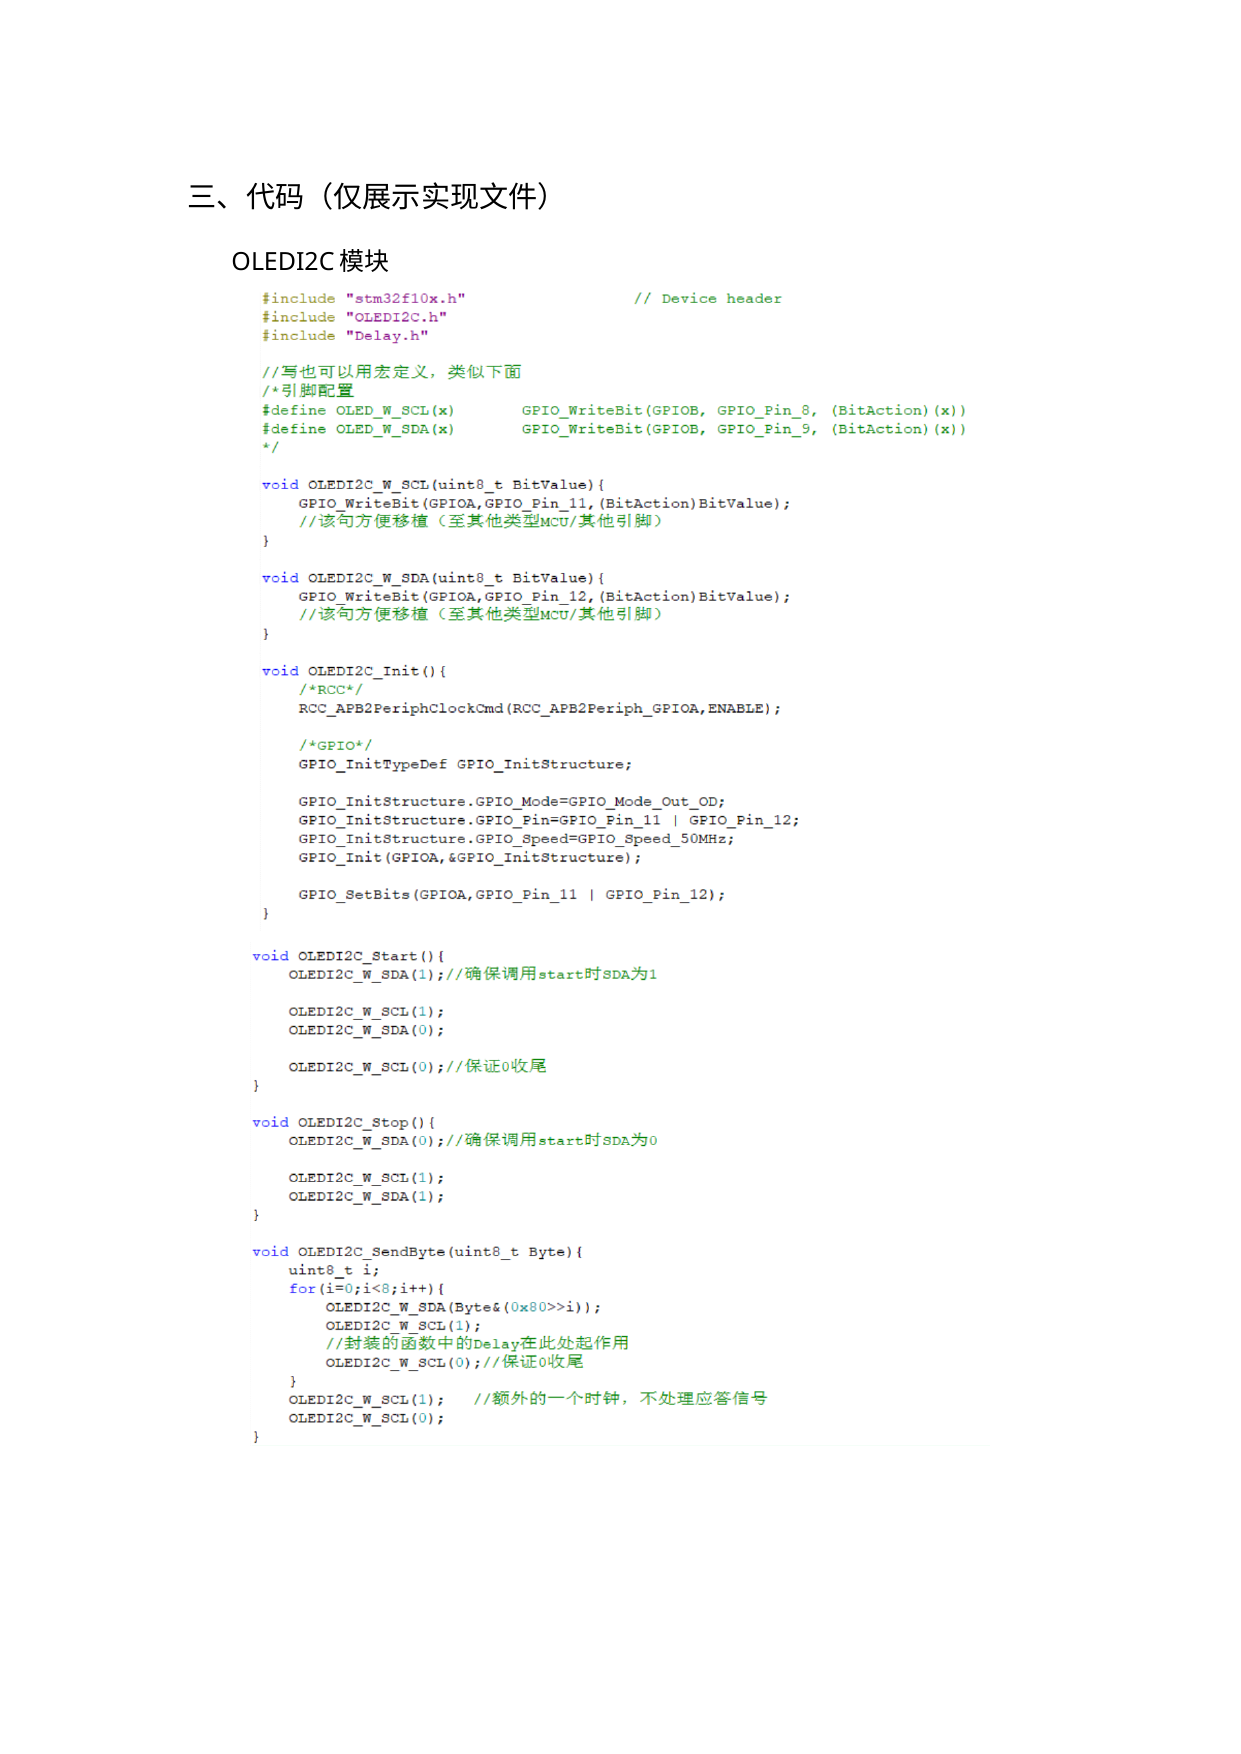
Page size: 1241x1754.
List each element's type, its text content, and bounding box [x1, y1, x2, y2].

picture [250, 942, 990, 1446]
picture [259, 292, 981, 931]
text 三、代码（仅展示实现文件） [187, 162, 1053, 227]
text OLEDI2C模块 [187, 227, 1053, 292]
